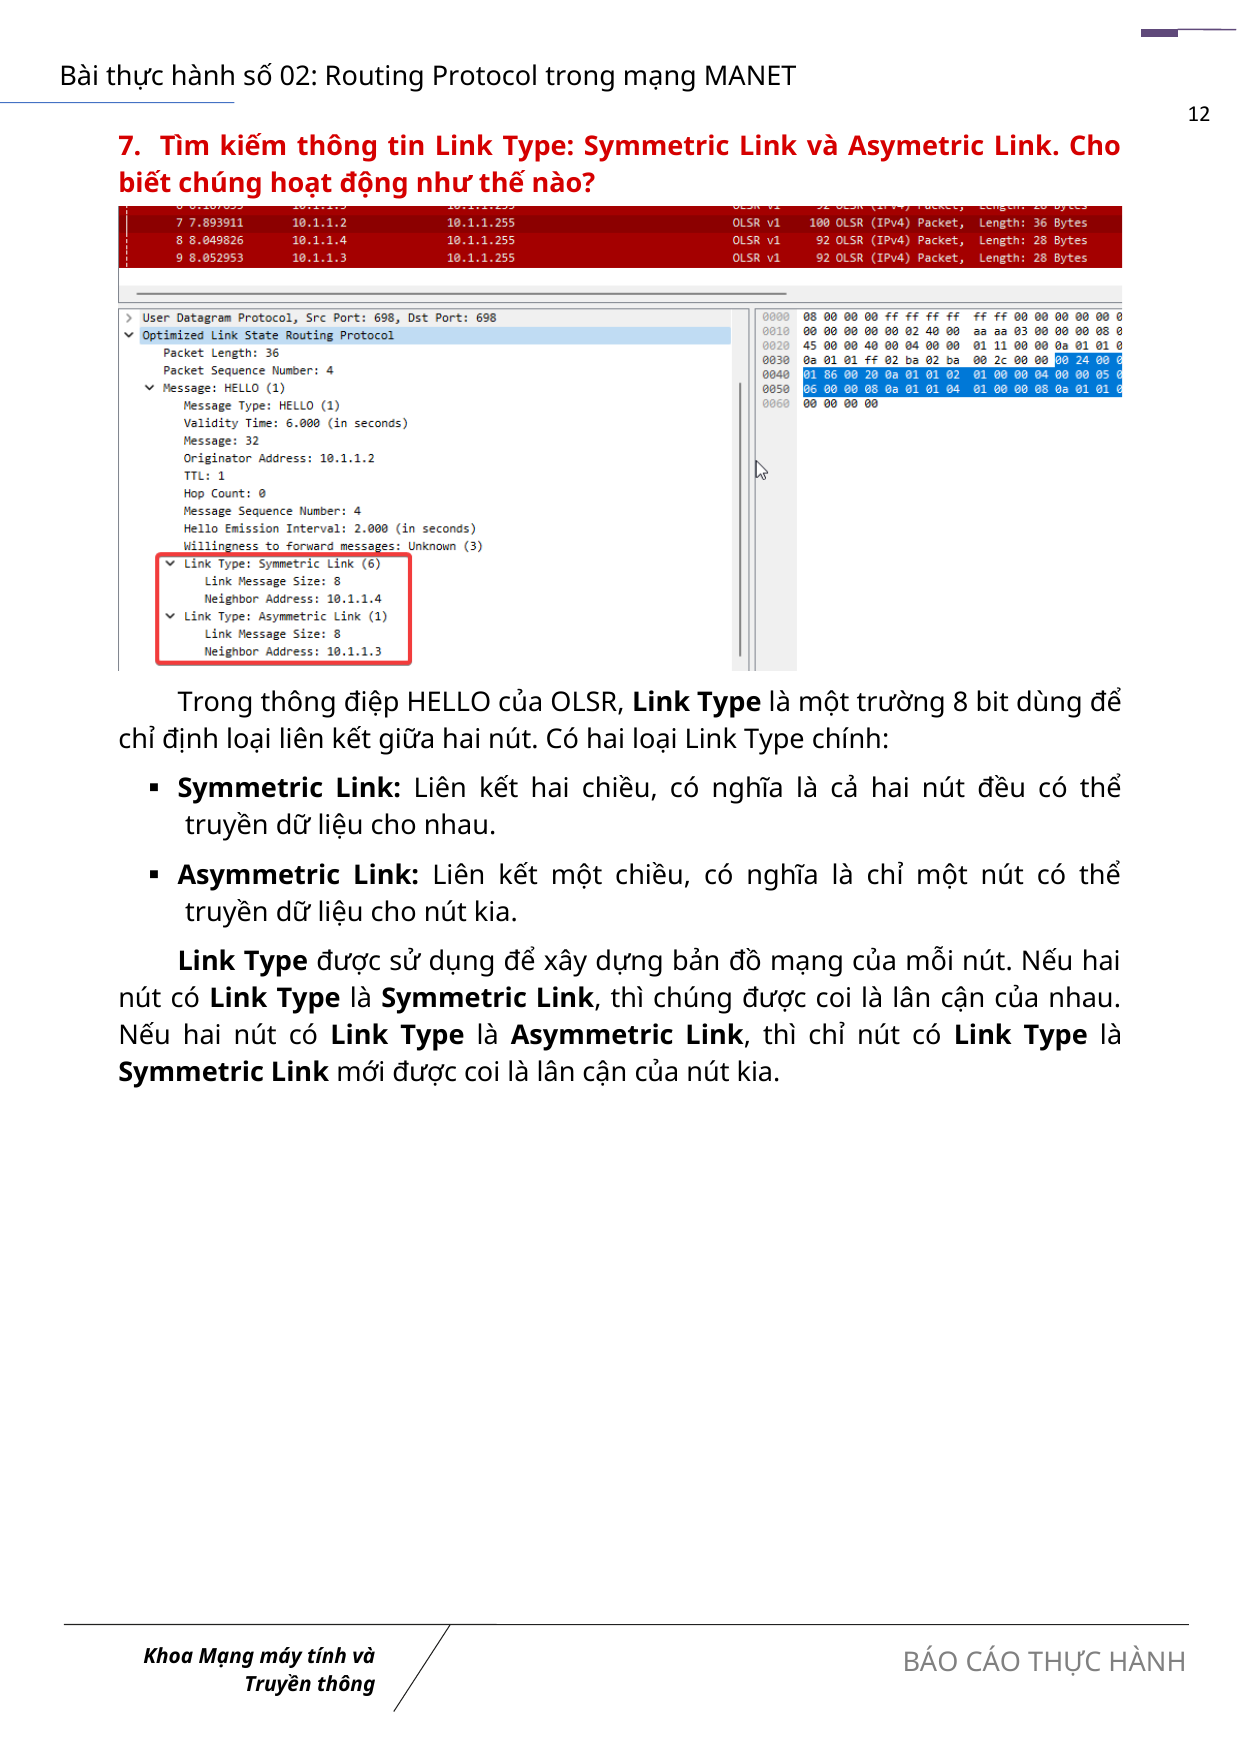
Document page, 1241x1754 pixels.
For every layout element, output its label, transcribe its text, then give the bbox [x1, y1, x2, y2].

text Trong thông điệp HELLO của OLSR, Link Type là một trường 8 bit dùng để chỉ định loại liên kết giữa hai nút. Có hai loại Link Type chính: [118, 683, 1122, 756]
list Symmetric Link: Liên kết hai chiều, có nghĩa là cả hai nút đều có thể truyền dữ liệu cho nhau. [148, 769, 1122, 843]
text Link Type được sử dụng để xây dựng bản đồ mạng của mỗi nút. Nếu hai nút có Link Type là Symmetric Link, thì chúng được coi là lân cận của nhau. Nếu hai nút có Link Type là Asymmetric Link, thì chỉ nút có Link Type là Symmetric Link mới được coi là lân cận của nút kia. [118, 941, 1122, 1089]
subtitle Tìm kiếm thông tin Link Type: Symmetric Link và Asymetric Link. Cho biết chúng hoạt động như thế nào? [118, 126, 1122, 200]
list Asymmetric Link: Liên kết một chiều, có nghĩa là chỉ một nút có thể truyền dữ liệu cho nút kia. [148, 855, 1122, 929]
picture [118, 206, 1123, 671]
